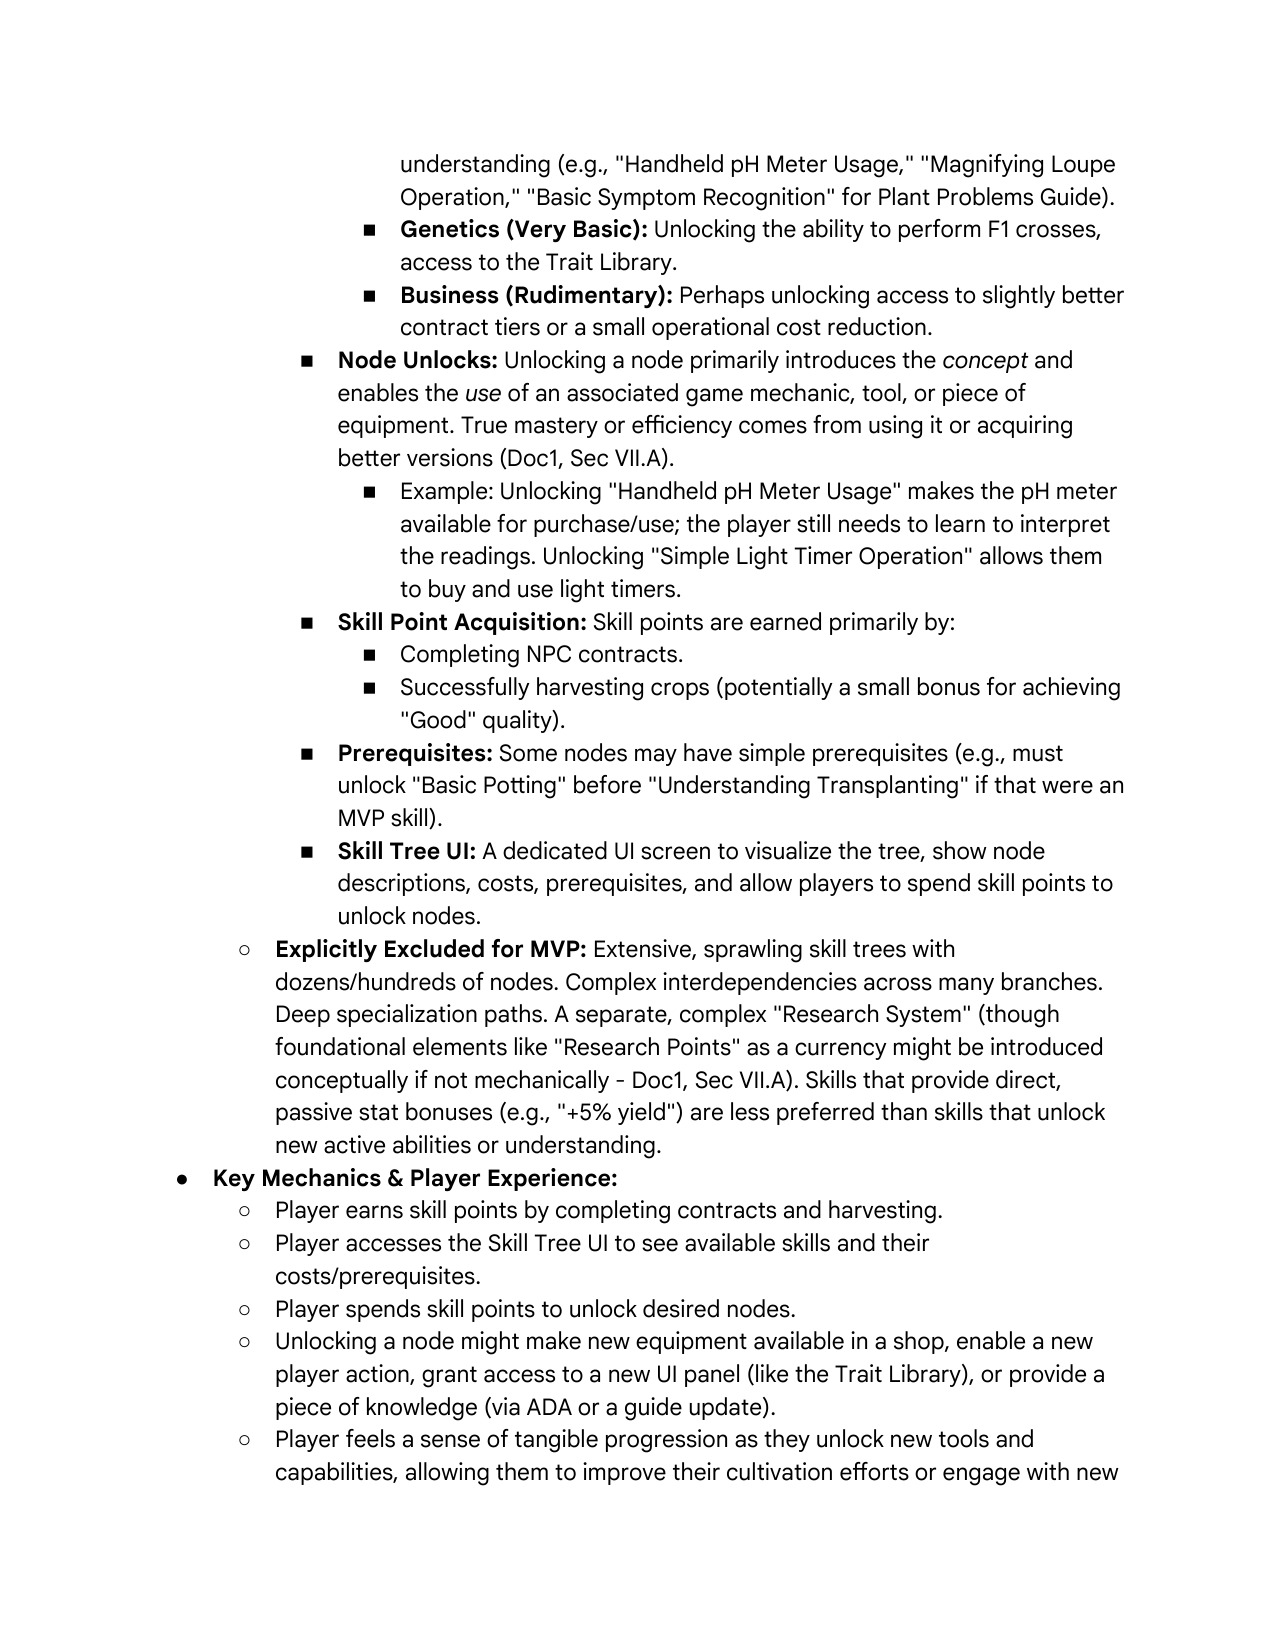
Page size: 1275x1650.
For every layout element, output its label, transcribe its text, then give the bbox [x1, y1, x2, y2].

list Prerequisites: Some nodes may have simple prerequisites (e.g., must unlock "Basic Potting" before "Understanding Transplanting" if that were an MVP skill). [300, 739, 1125, 833]
list Skill Tree UI: A dedicated UI screen to visualize the tree, show node descriptions, costs, prerequisites, and allow players to spend skill points to unlock nodes. [300, 837, 1125, 931]
list Explicitly Excluded for MVP: Extensive, sprawling skill trees with dozens/hundreds of nodes. Complex interdependencies across many branches. Deep specialization paths. A separate, complex "Research System" (though foundational elements like "Research Points" as a currency might be introduced conceptually if not mechanically - Doc1, Sec VII.A). Skills that provide direct, passive stat bonuses (e.g., "+5% yield") are less preferred than skills that unlock new active abilities or understanding. [237, 935, 1125, 1160]
list Node Unlocks: Unlocking a node primarily introduces the concept and enables the use of an associated game mechanic, tool, or piece of equipment. True mastery or efficiency comes from using it or acquiring better versions (Doc1, Sec VII.A). [300, 346, 1125, 473]
list Player accesses the Skill Tree UI to see available skills and their costs/prerequisites. [237, 1229, 1125, 1291]
list Unlocking a node might make new equipment available in a shop, enable a new player action, grant access to a new UI panel (like the Trait Library), or provide a piece of knowledge (via ADA or a guide update). [237, 1327, 1125, 1422]
list Player spends skill points to unlock desired nodes. [237, 1295, 1125, 1323]
list Key Mechanics & Player Experience: [175, 1164, 1125, 1193]
list Genetics (Very Basic): Unlocking the ability to perform F1 crosses, access to the Trait Library. [362, 215, 1125, 277]
list Successfully harvesting crops (potentially a small bonus for achieving "Good" quality). [362, 673, 1125, 735]
list Business (Rudimentary): Perhaps unlocking access to slightly better contract tiers or a small operational cost reduction. [362, 281, 1125, 342]
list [237, 1426, 1125, 1487]
list Completing NPC contracts. [362, 641, 1125, 669]
list Skill Point Acquisition: Skill points are earned primarily by: [300, 608, 1125, 637]
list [362, 150, 1125, 211]
list Example: Unlocking "Handheld pH Meter Usage" makes the pH meter available for purchase/use; the player still needs to learn to interpret the readings. Unlocking "Simple Light Timer Operation" allows them to buy and use light timers. [362, 477, 1125, 604]
list Player earns skill points by completing contracts and harvesting. [237, 1197, 1125, 1225]
